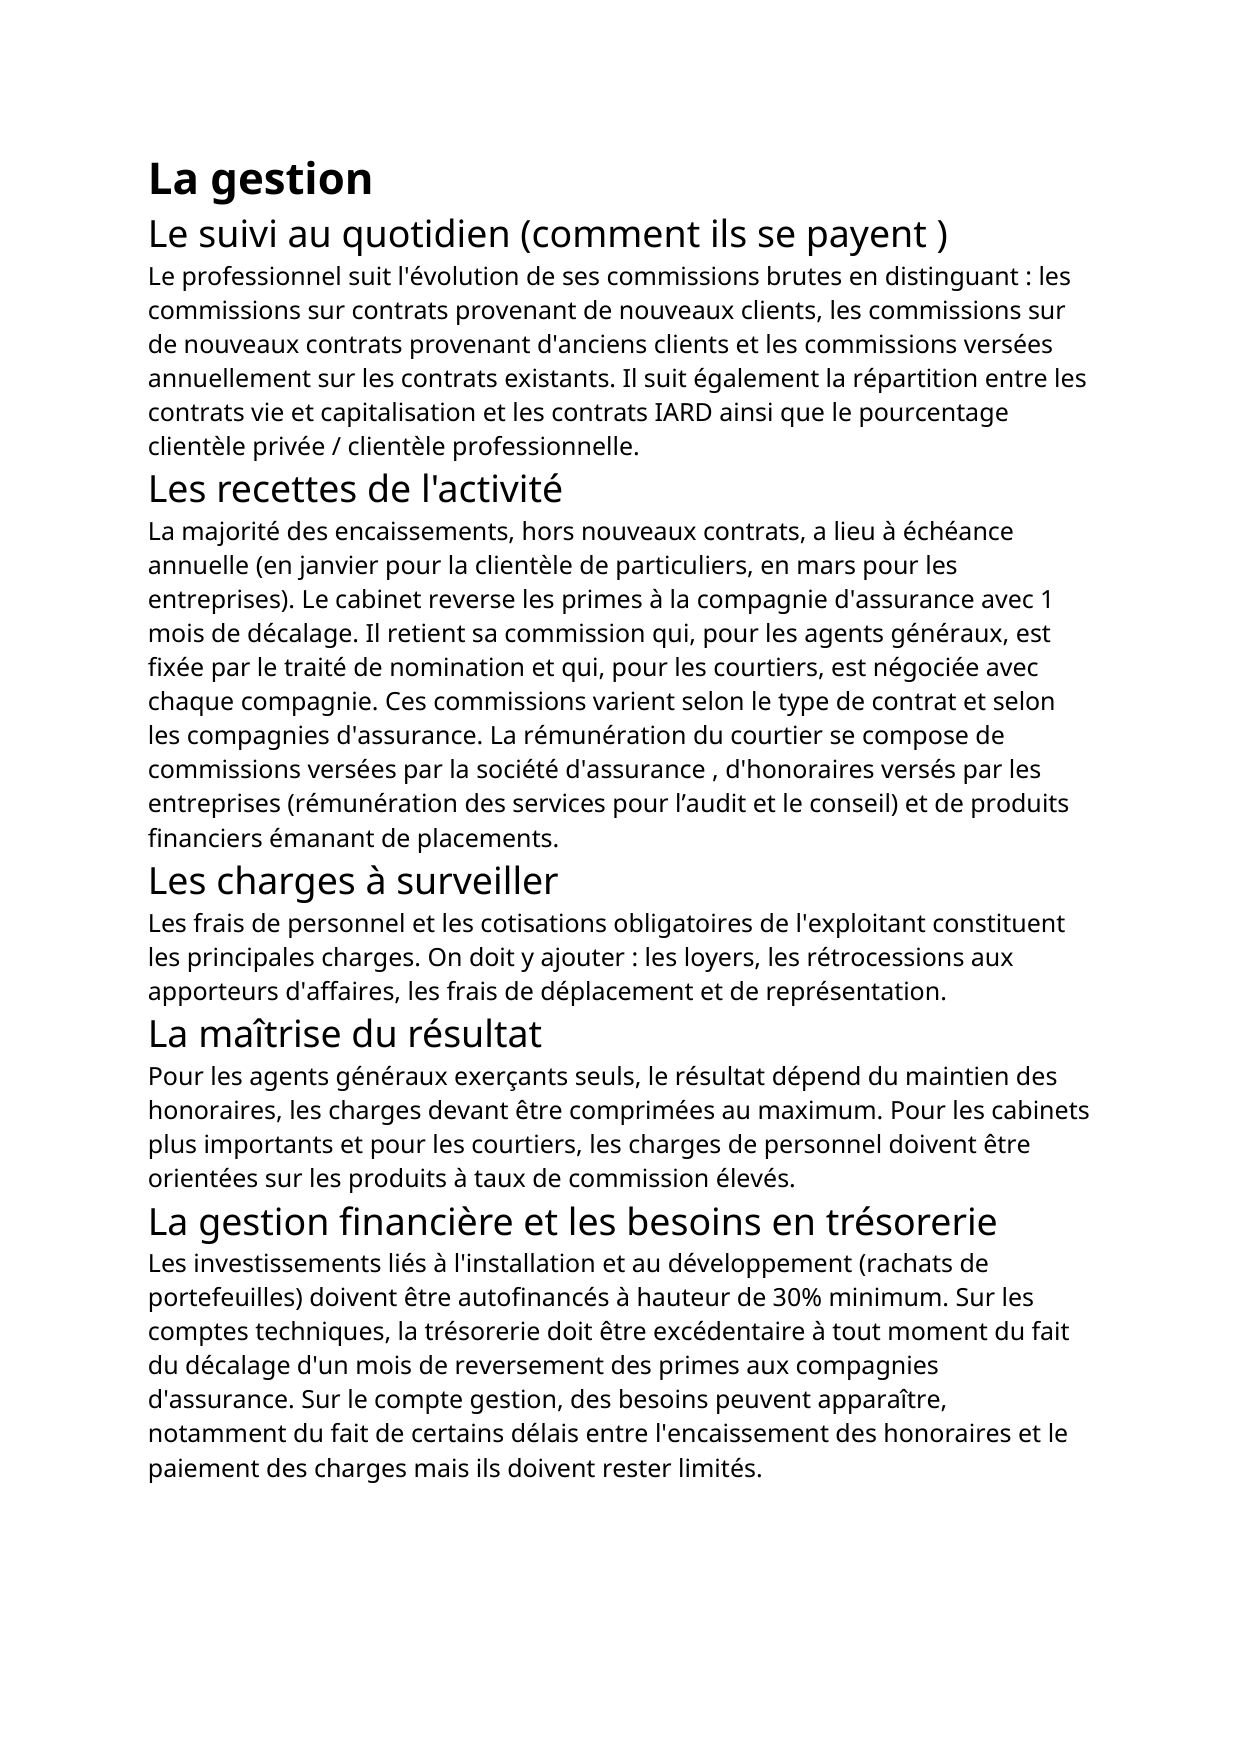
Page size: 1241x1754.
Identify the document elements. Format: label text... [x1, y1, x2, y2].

text La majorité des encaissements, hors nouveaux contrats, a lieu à échéance annuelle (en janvier pour la clientèle de particuliers, en mars pour les entreprises). Le cabinet reverse les primes à la compagnie d'assurance avec 1 mois de décalage. Il retient sa commission qui, pour les agents généraux, est fixée par le traité de nomination et qui, pour les courtiers, est négociée avec chaque compagnie. Ces commissions varient selon le type de contrat et selon les compagnies d'assurance. La rémunération du courtier se compose de commissions versées par la société d'assurance , d'honoraires versés par les entreprises (rémunération des services pour l’audit et le conseil) et de produits financiers émanant de placements. [148, 514, 1093, 854]
subtitle La maîtrise du résultat [148, 1007, 1093, 1058]
text Les investissements liés à l'installation et au développement (rachats de portefeuilles) doivent être autofinancés à hauteur de 30% minimum. Sur les comptes techniques, la trésorerie doit être excédentaire à tout moment du fait du décalage d'un mois de reversement des primes aux compagnies d'assurance. Sur le compte gestion, des besoins peuvent apparaître, notamment du fait de certains délais entre l'encaissement des honoraires et le paiement des charges mais ils doivent rester limités. [148, 1246, 1093, 1484]
text Le professionnel suit l'évolution de ses commissions brutes en distinguant : les commissions sur contrats provenant de nouveaux clients, les commissions sur de nouveaux contrats provenant d'anciens clients et les commissions versées annuellement sur les contrats existants. Il suit également la répartition entre les contrats vie et capitalisation et les contrats IARD ainsi que le pourcentage clientèle privée / clientèle professionnelle. [148, 258, 1093, 463]
subtitle Les recettes de l'activité [148, 463, 1093, 514]
text Pour les agents généraux exerçants seuls, le résultat dépend du maintien des honoraires, les charges devant être comprimées au maximum. Pour les cabinets plus importants et pour les courtiers, les charges de personnel doivent être orientées sur les produits à taux de commission élevés. [148, 1058, 1093, 1195]
text Les frais de personnel et les cotisations obligatoires de l'exploitant constituent les principales charges. On doit y ajouter : les loyers, les rétrocessions aux apporteurs d'affaires, les frais de déplacement et de représentation. [148, 905, 1093, 1007]
subtitle Les charges à surveiller [148, 854, 1093, 905]
subtitle La gestion financière et les besoins en trésorerie [148, 1195, 1093, 1246]
subtitle La gestion [148, 148, 1093, 207]
subtitle Le suivi au quotidien (comment ils se payent ) [148, 207, 1093, 258]
